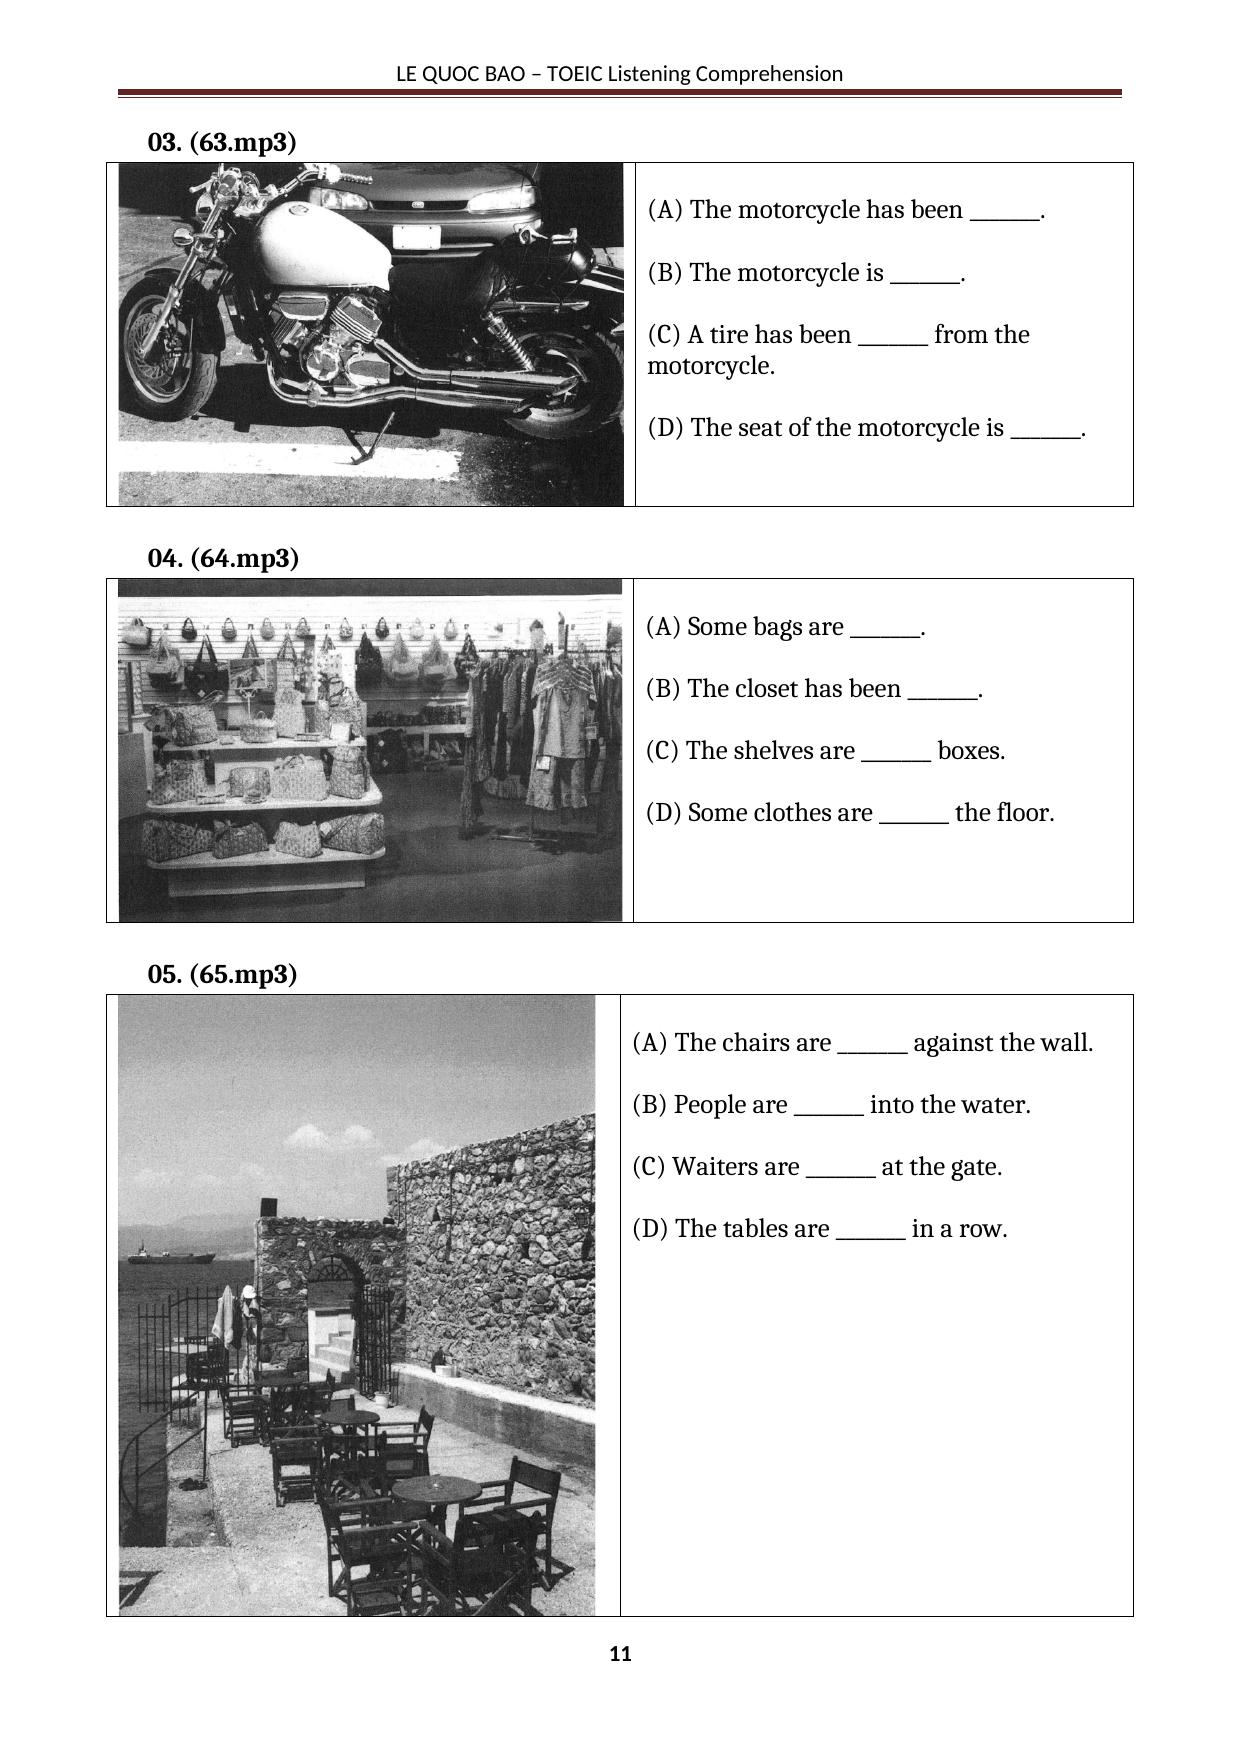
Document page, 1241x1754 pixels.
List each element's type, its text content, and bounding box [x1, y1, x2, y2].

picture [118, 163, 624, 506]
table_header [107, 579, 118, 922]
text 05. (65.mp3) [148, 959, 1122, 990]
text 04. (64.mp3) [148, 543, 1122, 574]
table_header [623, 579, 633, 922]
table_header (A) Some bags are _______. (B) The closet has been _______. (C) The shelves are _______ boxes. (D) Some clothes are _______ the floor. [634, 579, 1133, 922]
table_header [596, 995, 620, 1616]
picture [118, 579, 623, 922]
table_header (A) The motorcycle has been _______. (B) The motorcycle is _______. (C) A tire has been _______ from the motorcycle. (D) The seat of the motorcycle is _______. [636, 163, 1133, 506]
table_header [107, 163, 118, 506]
table_header (A) The chairs are _______ against the wall. (B) People are _______ into the water. (C) Waiters are _______ at the gate. (D) The tables are _______ in a row. [621, 995, 1133, 1616]
picture [118, 995, 596, 1616]
table_header [624, 163, 635, 506]
text 03. (63.mp3) [148, 127, 1122, 158]
table_header [107, 995, 118, 1616]
